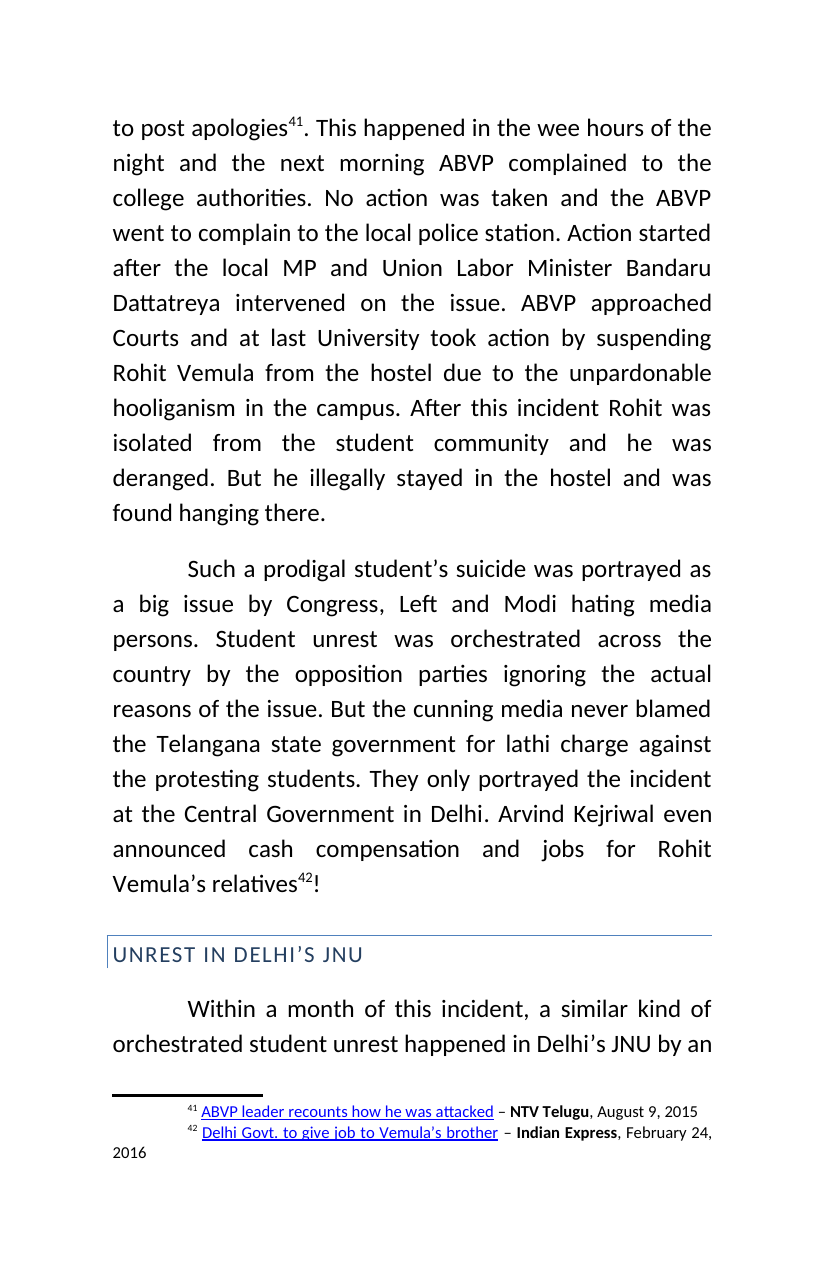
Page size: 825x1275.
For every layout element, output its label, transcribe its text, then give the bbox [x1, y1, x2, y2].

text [112, 112, 712, 528]
subtitle Unrest in Delhi’s JNU [108, 936, 712, 968]
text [112, 993, 712, 1059]
text Such a prodigal student’s suicide was portrayed as a big issue by Congress, Left and Modi hating media persons. Student unrest was orchestrated across the country by the opposition parties ignoring the actual reasons of the issue. But the cunning media never blamed the Telangana state government for lathi charge against the protesting students. They only portrayed the incident at the Central Government in Delhi. Arvind Kejriwal even announced cash compensation and jobs for Rohit Vemula’s relatives! [112, 553, 712, 899]
